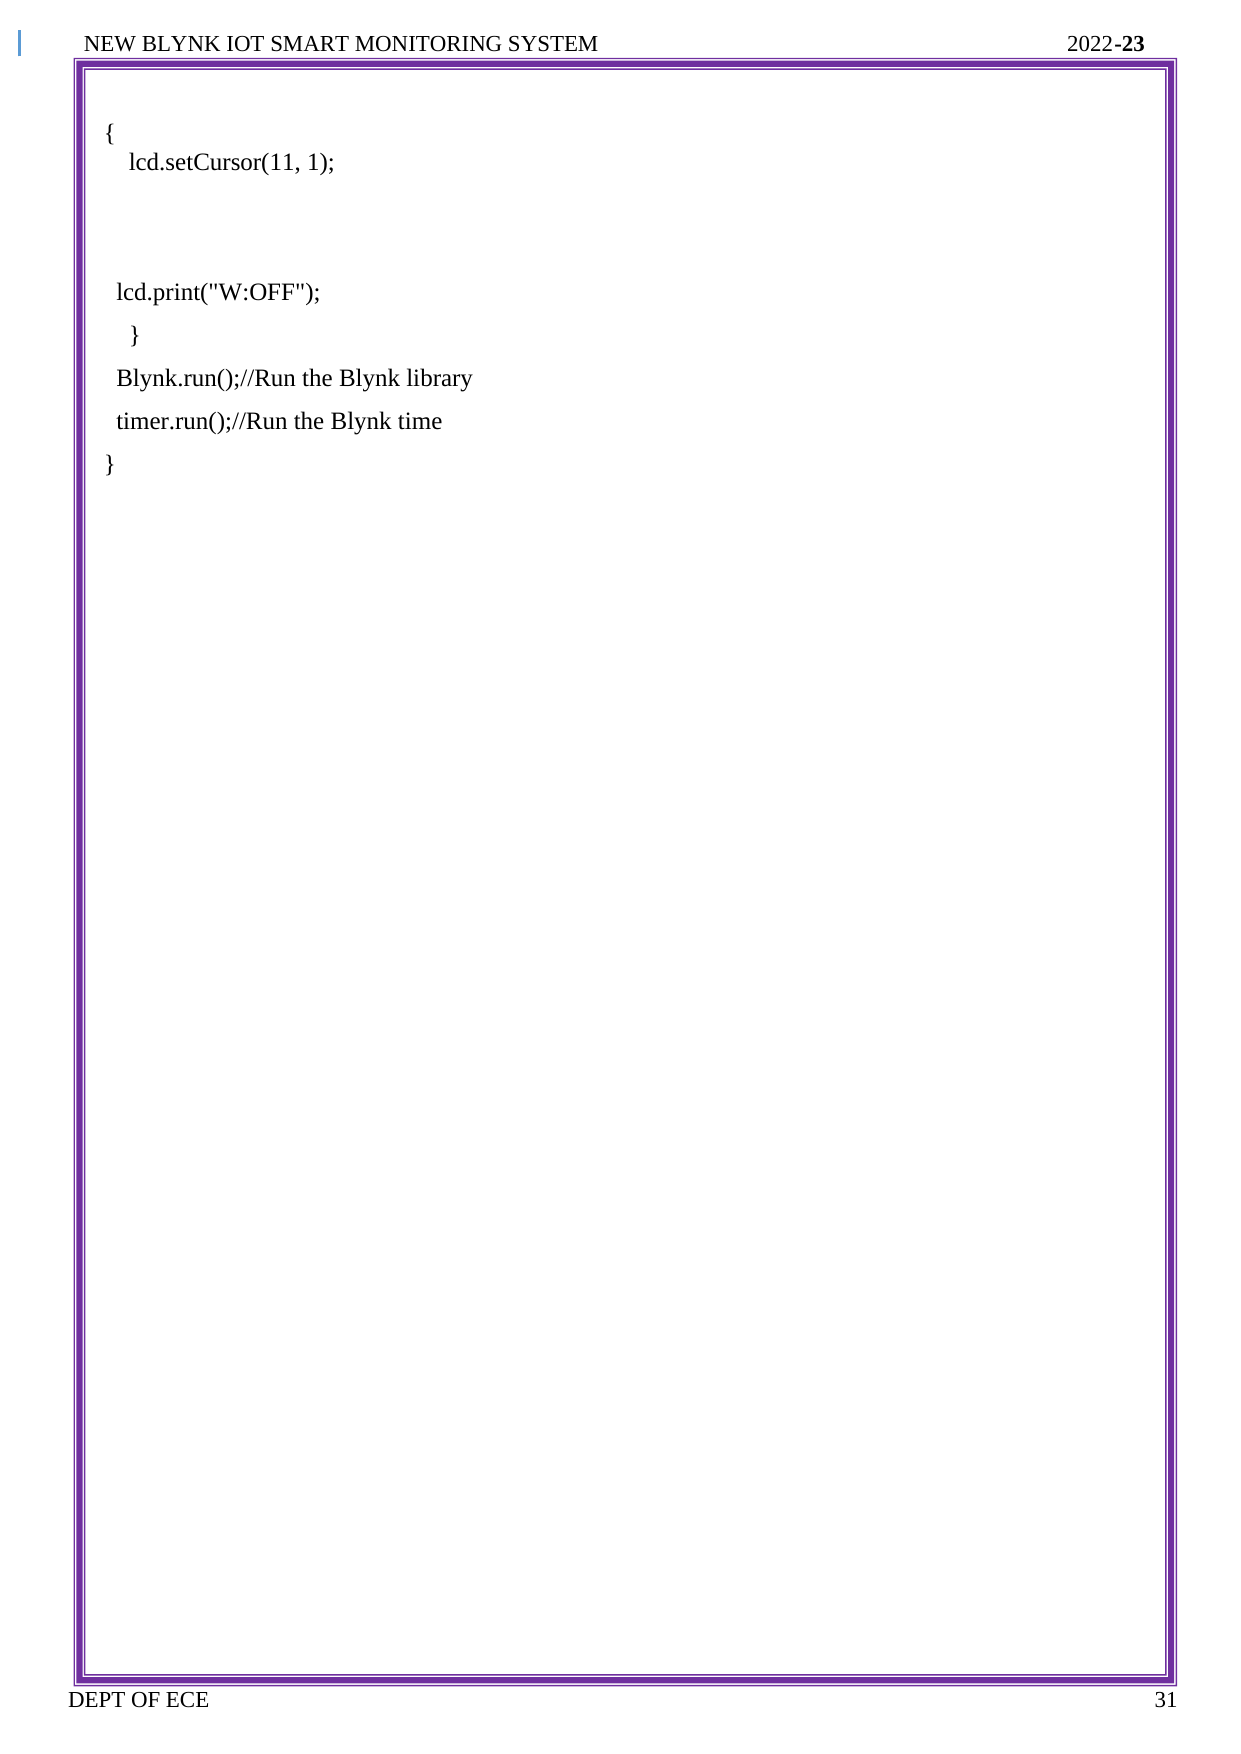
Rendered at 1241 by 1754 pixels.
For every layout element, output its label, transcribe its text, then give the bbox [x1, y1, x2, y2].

text { [43, 118, 1177, 147]
text lcd.setCursor(11, 1); [103, 147, 1147, 176]
text lcd.print("W:OFF"); [103, 277, 1147, 305]
text } [103, 449, 1147, 478]
text Blynk.run();//Run the Blynk library [103, 363, 1147, 392]
text timer.run();//Run the Blynk time [103, 406, 1147, 435]
text } [103, 320, 1147, 348]
